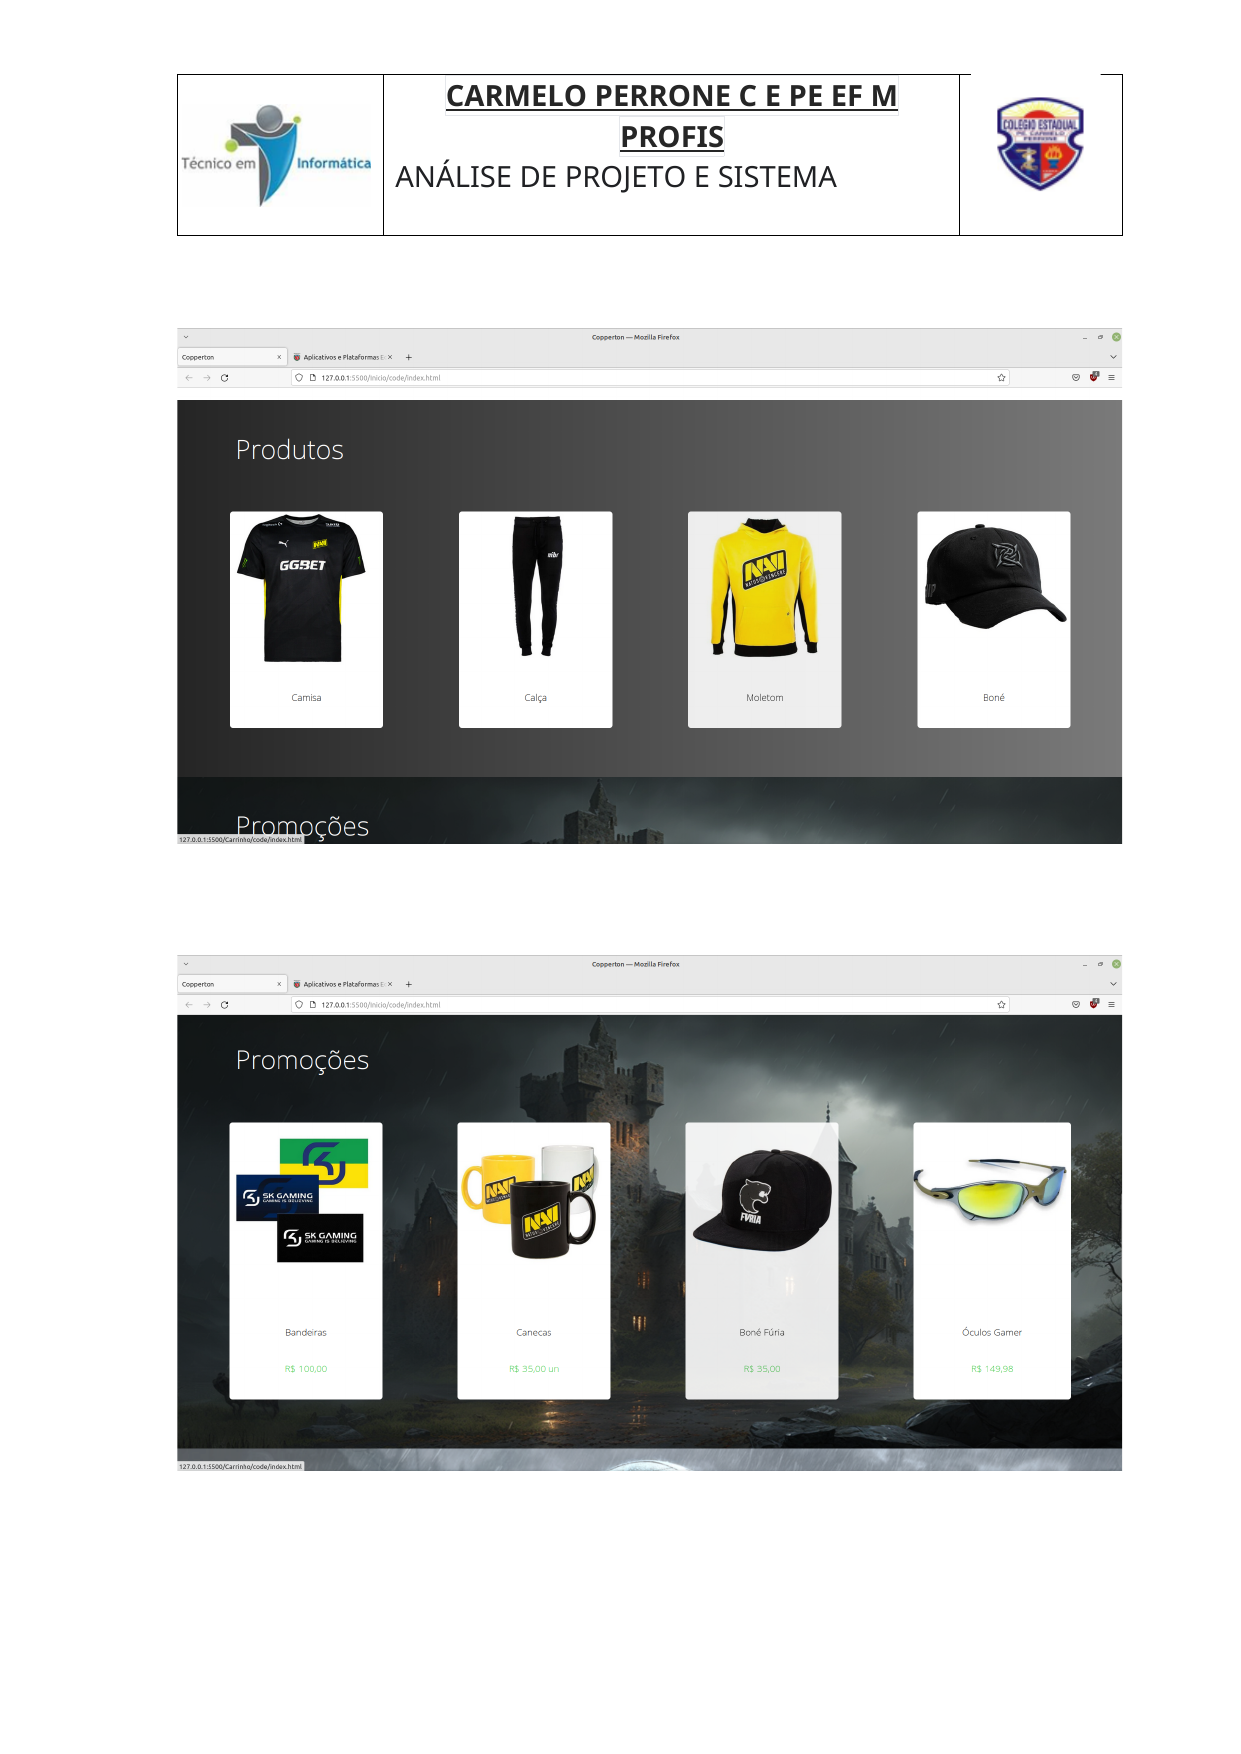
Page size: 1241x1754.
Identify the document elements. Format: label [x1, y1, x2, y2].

picture [177, 328, 1123, 844]
picture [177, 955, 1123, 1471]
picture [971, 74, 1101, 199]
picture [181, 104, 371, 207]
